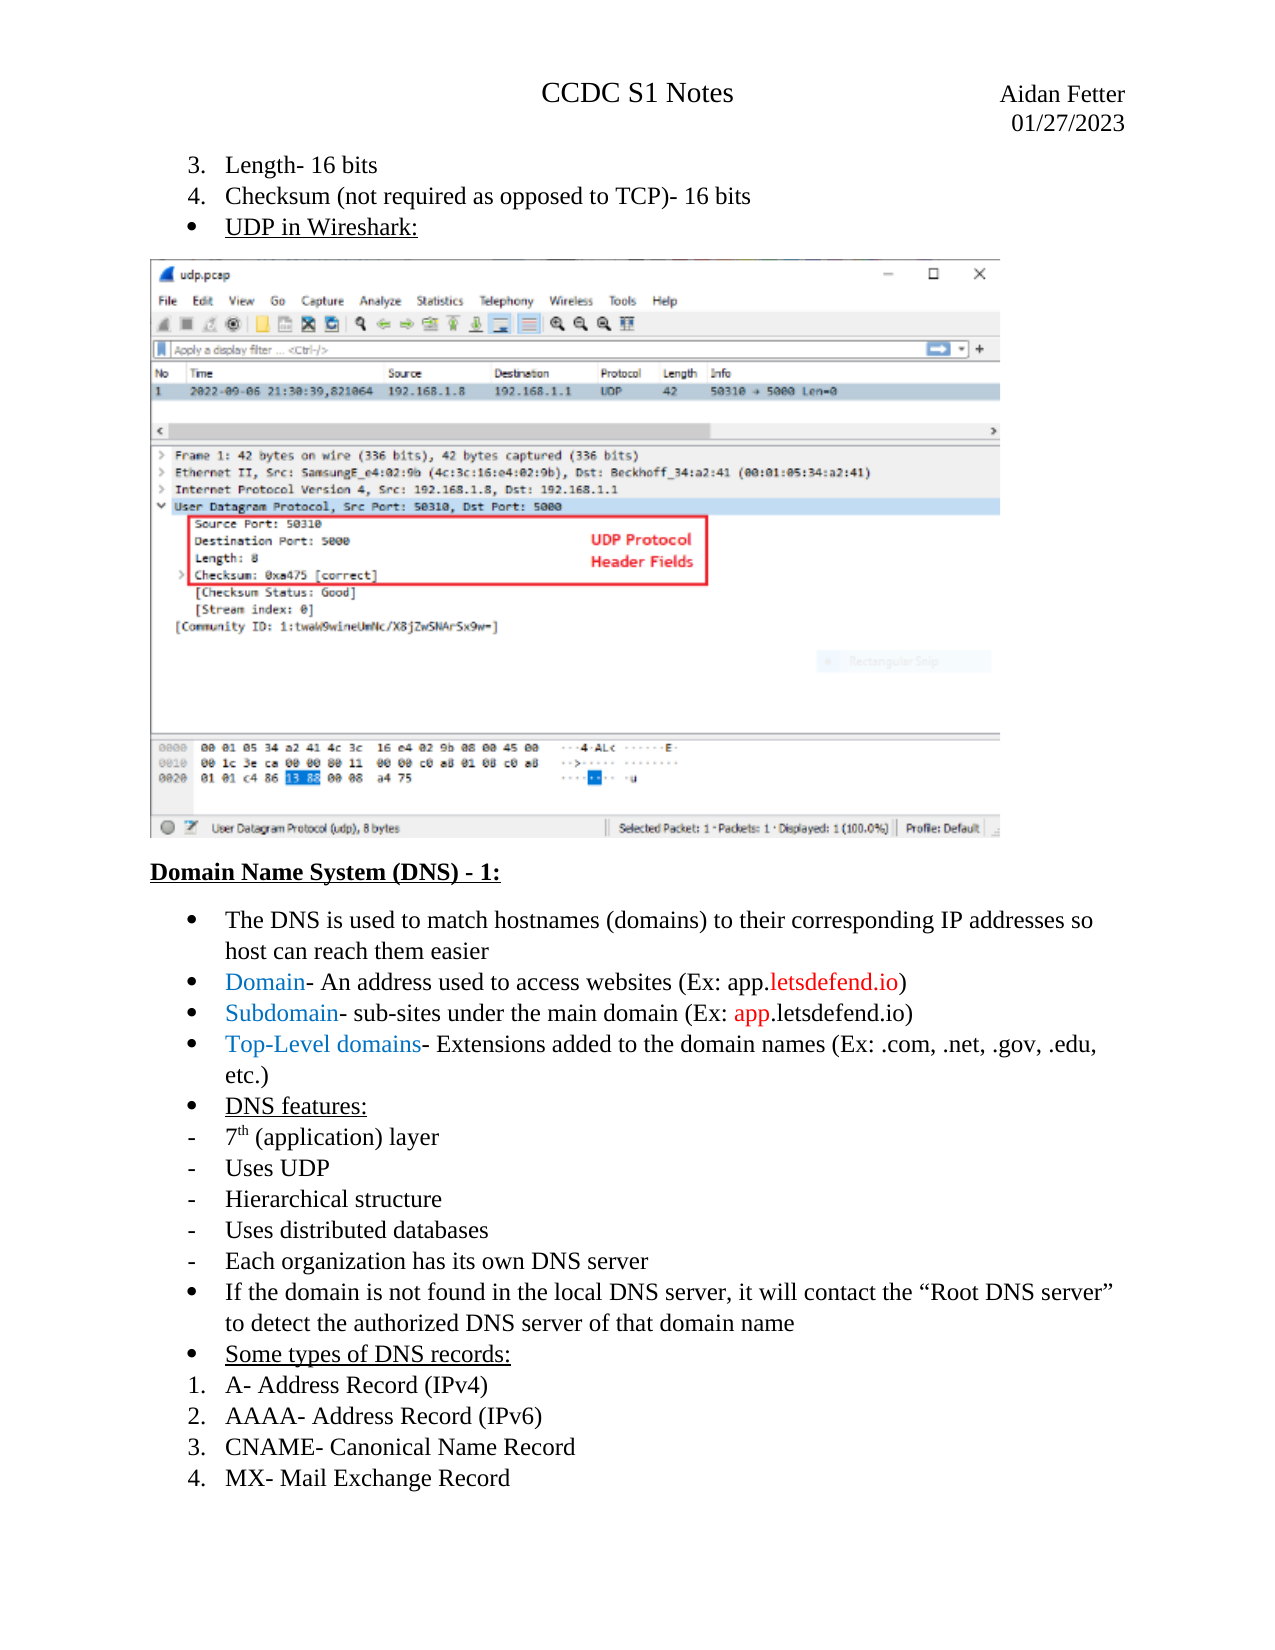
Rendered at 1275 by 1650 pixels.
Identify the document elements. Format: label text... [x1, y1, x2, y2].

list UDP in Wireshark: [187, 212, 1125, 241]
list AAAA- Address Record (IPv6) [187, 1401, 1125, 1430]
list CNAME- Canonical Name Record [187, 1432, 1125, 1461]
list 7th (application) layer [187, 1122, 1125, 1151]
list Hierarchical structure [187, 1184, 1125, 1213]
text Domain Name System (DNS) - 1: [150, 857, 1125, 886]
list Subdomain- sub-sites under the main domain (Ex: app.letsdefend.io) [187, 998, 1125, 1027]
list Each organization has its own DNS server [187, 1246, 1125, 1275]
list Uses distributed databases [187, 1215, 1125, 1244]
picture [150, 259, 1001, 838]
list Length- 16 bits [187, 150, 1125, 179]
list Top-Level domains- Extensions added to the domain names (Ex: .com, .net, .gov, .edu, etc.) [187, 1029, 1125, 1089]
list A- Address Record (IPv4) [187, 1370, 1125, 1399]
list MX- Mail Exchange Record [187, 1463, 1125, 1492]
list Checksum (not required as opposed to TCP)- 16 bits [187, 181, 1125, 210]
list The DNS is used to match hostnames (domains) to their corresponding IP addresses so host can reach them easier [187, 905, 1125, 964]
list DNS features: [187, 1091, 1125, 1120]
list Some types of DNS records: [187, 1339, 1125, 1368]
list Uses UDP [187, 1153, 1125, 1182]
list If the domain is not found in the local DNS server, it will contact the “Root DNS server” to detect the authorized DNS server of that domain name [187, 1277, 1125, 1337]
list Domain- An address used to access websites (Ex: app.letsdefend.io) [187, 967, 1125, 996]
